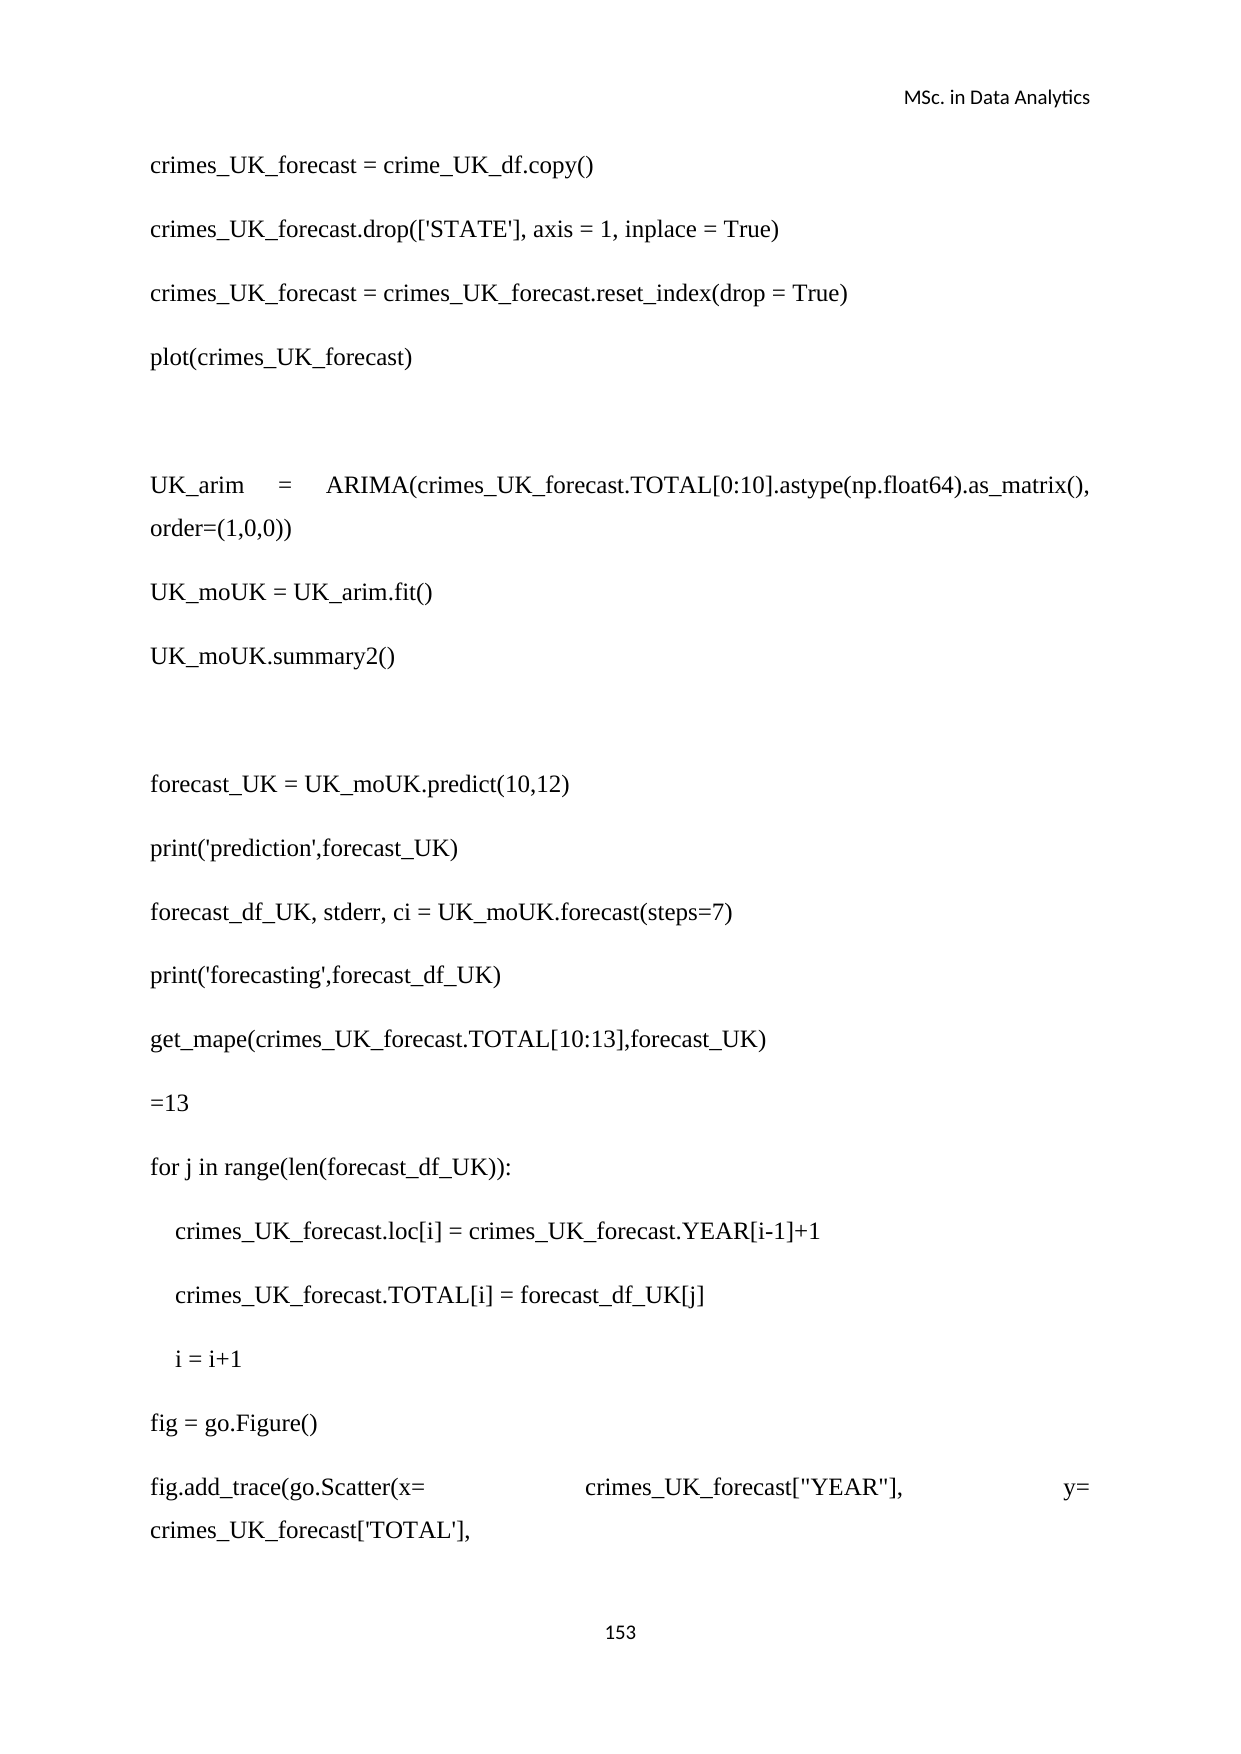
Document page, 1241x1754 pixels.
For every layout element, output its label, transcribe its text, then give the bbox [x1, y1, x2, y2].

text print('prediction',forecast_UK) [150, 833, 1090, 861]
text crimes_UK_forecast = crime_UK_df.copy() [150, 150, 1090, 179]
text crimes_UK_forecast.drop(['STATE'], axis = 1, inplace = True) [150, 214, 1090, 243]
text i = i+1 [150, 1344, 1090, 1373]
text crimes_UK_forecast.loc[i] = crimes_UK_forecast.YEAR[i-1]+1 [150, 1216, 1090, 1245]
text fig.add_trace(go.Scatter(x= crimes_UK_forecast["YEAR"], y= crimes_UK_forecast['TOTAL'], [150, 1472, 1090, 1544]
text fig = go.Figure() [150, 1408, 1090, 1437]
text plot(crimes_UK_forecast) [150, 342, 1090, 371]
text UK_moUK = UK_arim.fit() [150, 577, 1090, 606]
text crimes_UK_forecast.TOTAL[i] = forecast_df_UK[j] [150, 1280, 1090, 1309]
text for j in range(len(forecast_df_UK)): [150, 1152, 1090, 1181]
text UK_arim = ARIMA(crimes_UK_forecast.TOTAL[0:10].astype(np.float64).as_matrix(), order=(1,0,0)) [150, 470, 1090, 542]
text crimes_UK_forecast = crimes_UK_forecast.reset_index(drop = True) [150, 278, 1090, 307]
text forecast_UK = UK_moUK.predict(10,12) [150, 769, 1090, 797]
text =13 [150, 1088, 1090, 1117]
text get_mape(crimes_UK_forecast.TOTAL[10:13],forecast_UK) [150, 1024, 1090, 1053]
text print('forecasting',forecast_df_UK) [150, 961, 1090, 989]
text UK_moUK.summary2() [150, 641, 1090, 669]
text forecast_df_UK, stderr, ci = UK_moUK.forecast(steps=7) [150, 897, 1090, 925]
